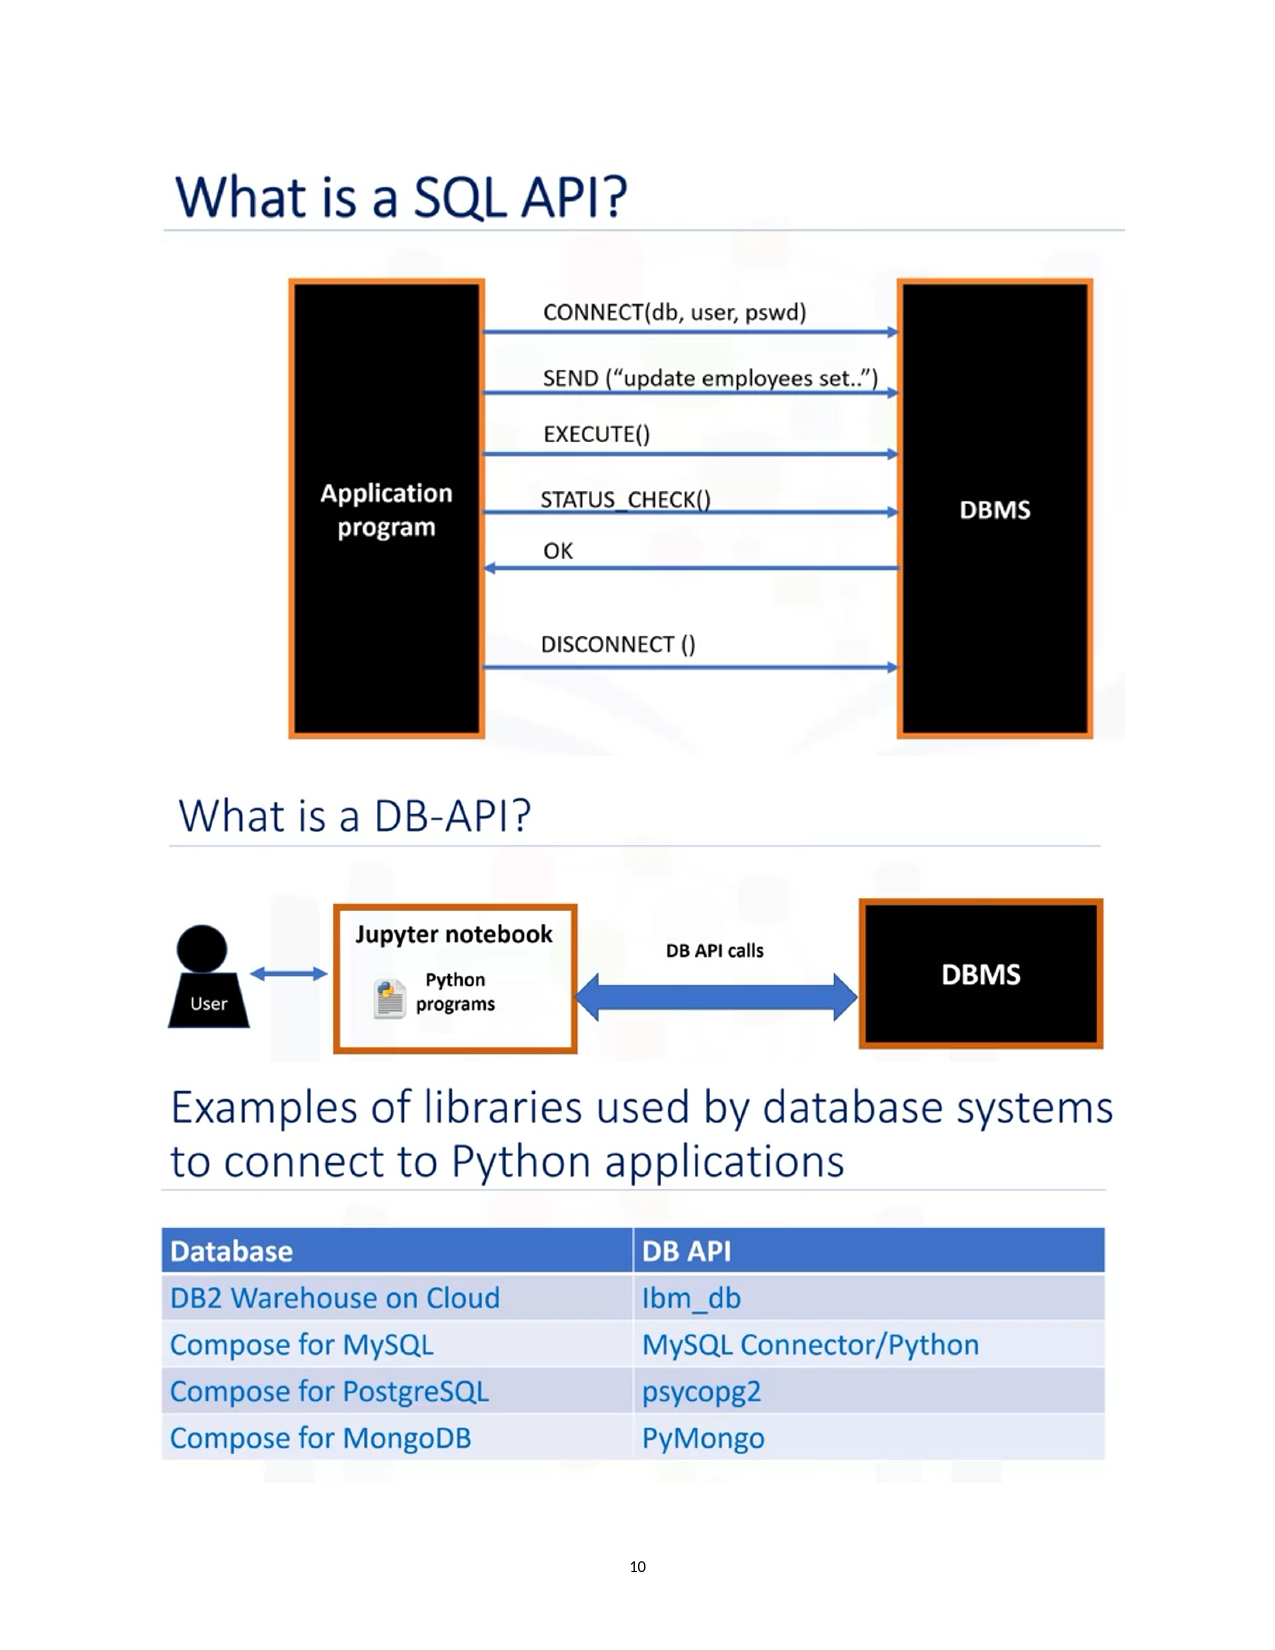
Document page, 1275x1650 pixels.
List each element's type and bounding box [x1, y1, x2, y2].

picture [150, 150, 1125, 756]
picture [150, 1080, 1125, 1483]
picture [150, 773, 1125, 1062]
